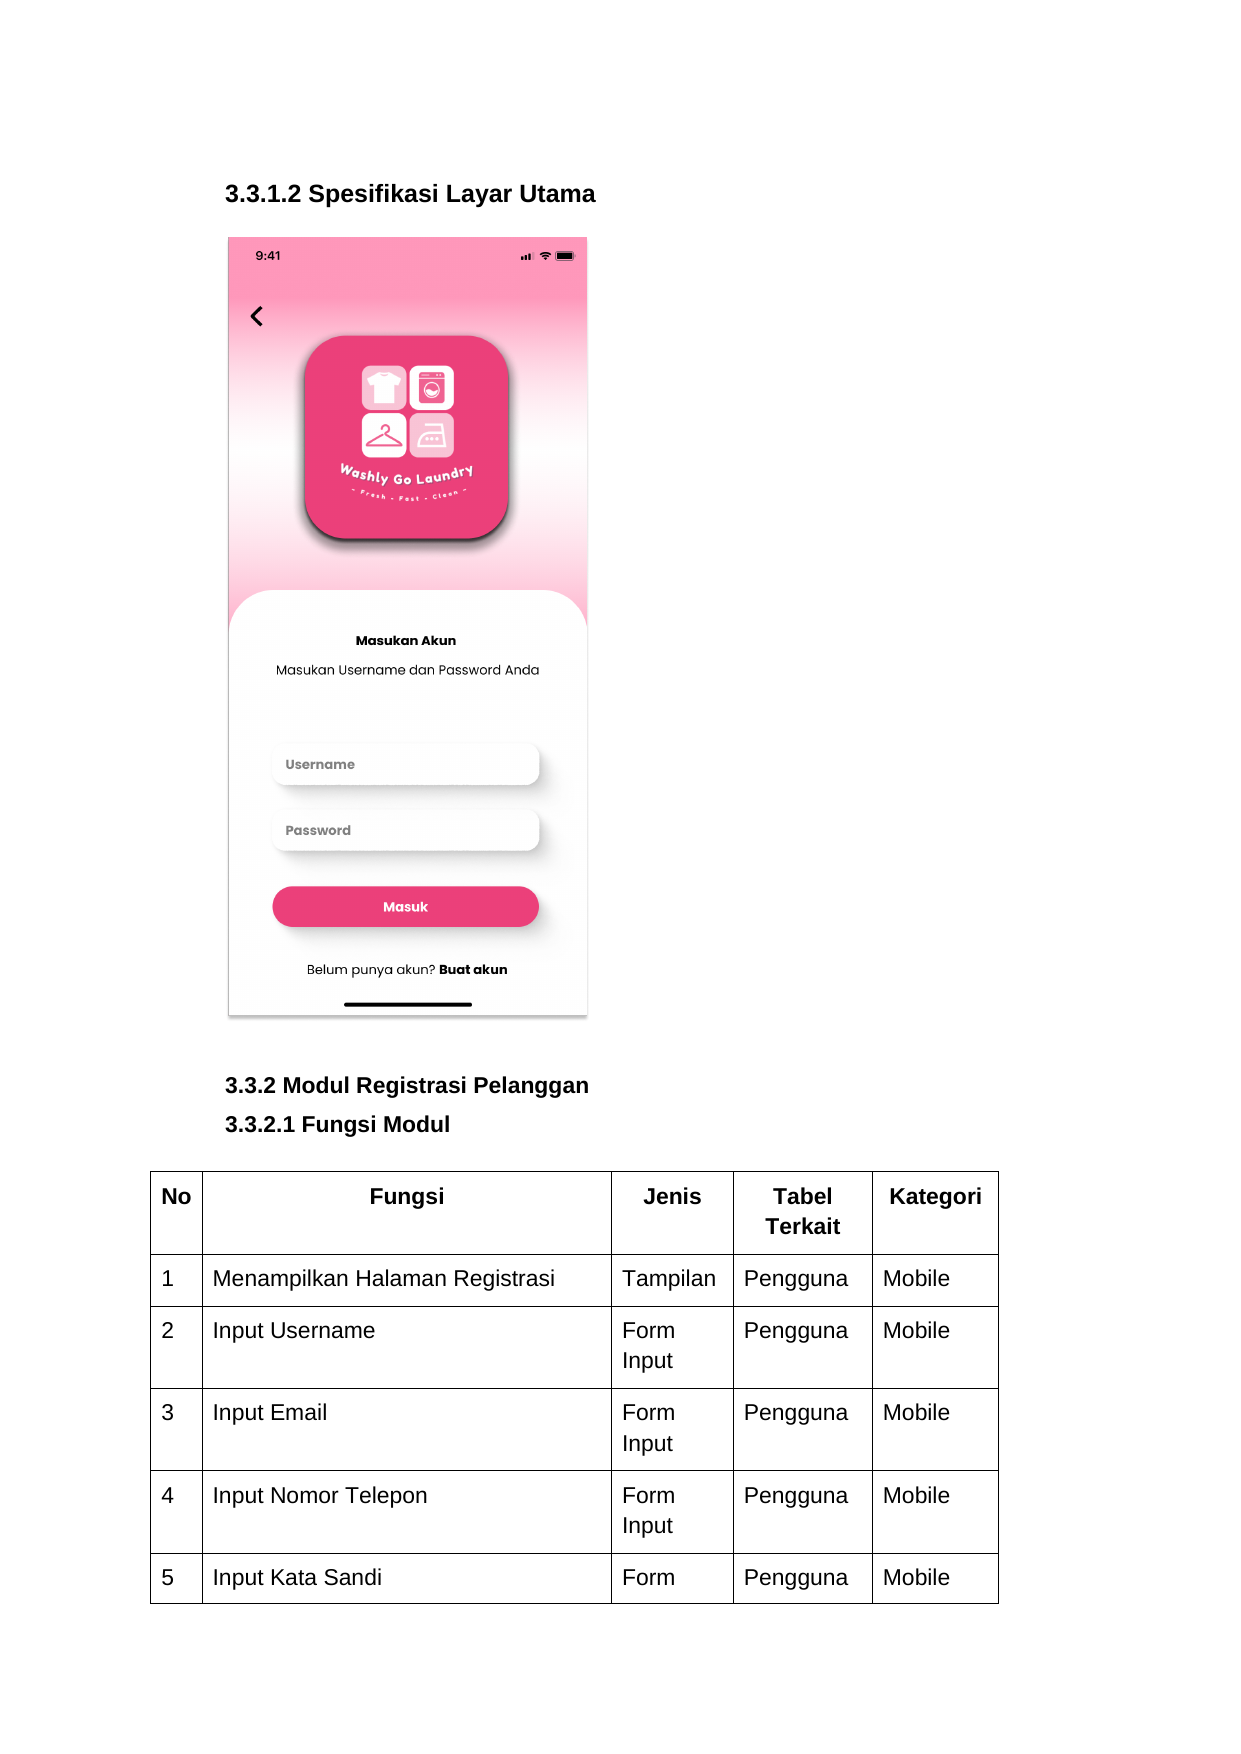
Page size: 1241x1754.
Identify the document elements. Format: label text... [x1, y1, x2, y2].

table_cell Tampilan [612, 1255, 733, 1306]
table_cell Pengguna [734, 1307, 872, 1388]
table_cell Input Email [203, 1389, 611, 1470]
table_cell Pengguna [734, 1255, 872, 1306]
subtitle 3.3.1.2 Spesifikasi Layar Utama [150, 179, 1090, 207]
table_cell Form Input [612, 1554, 733, 1603]
table_cell Input Username [203, 1307, 611, 1388]
table_header Fungsi [203, 1172, 611, 1253]
table_cell 2 [151, 1307, 202, 1388]
table_cell Mobile [873, 1389, 998, 1470]
table_cell 4 [151, 1471, 202, 1552]
table_cell Input Kata Sandi [203, 1554, 611, 1603]
table_cell Form Input [612, 1307, 733, 1388]
picture [225, 237, 590, 1022]
table_cell Form Input [612, 1389, 733, 1470]
table_cell Pengguna [734, 1389, 872, 1470]
table_header Tabel Terkait [734, 1172, 872, 1253]
table_cell Mobile [873, 1471, 998, 1552]
table_cell Mobile [873, 1554, 998, 1603]
table_cell 1 [151, 1255, 202, 1306]
table_cell Form Input [612, 1471, 733, 1552]
table_cell 3 [151, 1389, 202, 1470]
table_cell Input Nomor Telepon [203, 1471, 611, 1552]
subtitle 3.3.2 Modul Registrasi Pelanggan [150, 1072, 1090, 1099]
table_cell Pengguna [734, 1554, 872, 1603]
table_cell 5 [151, 1554, 202, 1603]
table_cell Pengguna [734, 1471, 872, 1552]
text 3.3.2.1 Fungsi Modul [150, 1111, 1090, 1137]
table_cell Mobile [873, 1255, 998, 1306]
table_header Jenis [612, 1172, 733, 1253]
table_header Kategori [873, 1172, 998, 1253]
table_cell Menampilkan Halaman Registrasi [203, 1255, 611, 1306]
table_cell Mobile [873, 1307, 998, 1388]
table_header No [151, 1172, 202, 1253]
